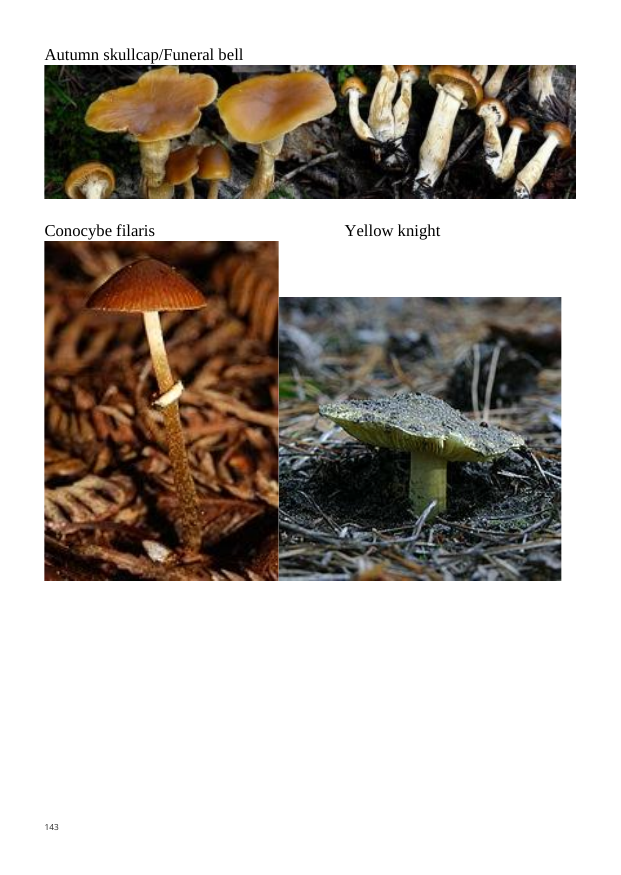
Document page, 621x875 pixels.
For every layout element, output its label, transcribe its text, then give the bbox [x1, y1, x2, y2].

text Autumn skullcap/Funeral bell [44, 44, 576, 63]
text Conocybe filaris Yellow knight [44, 221, 576, 240]
picture [44, 65, 576, 199]
picture [44, 241, 562, 581]
